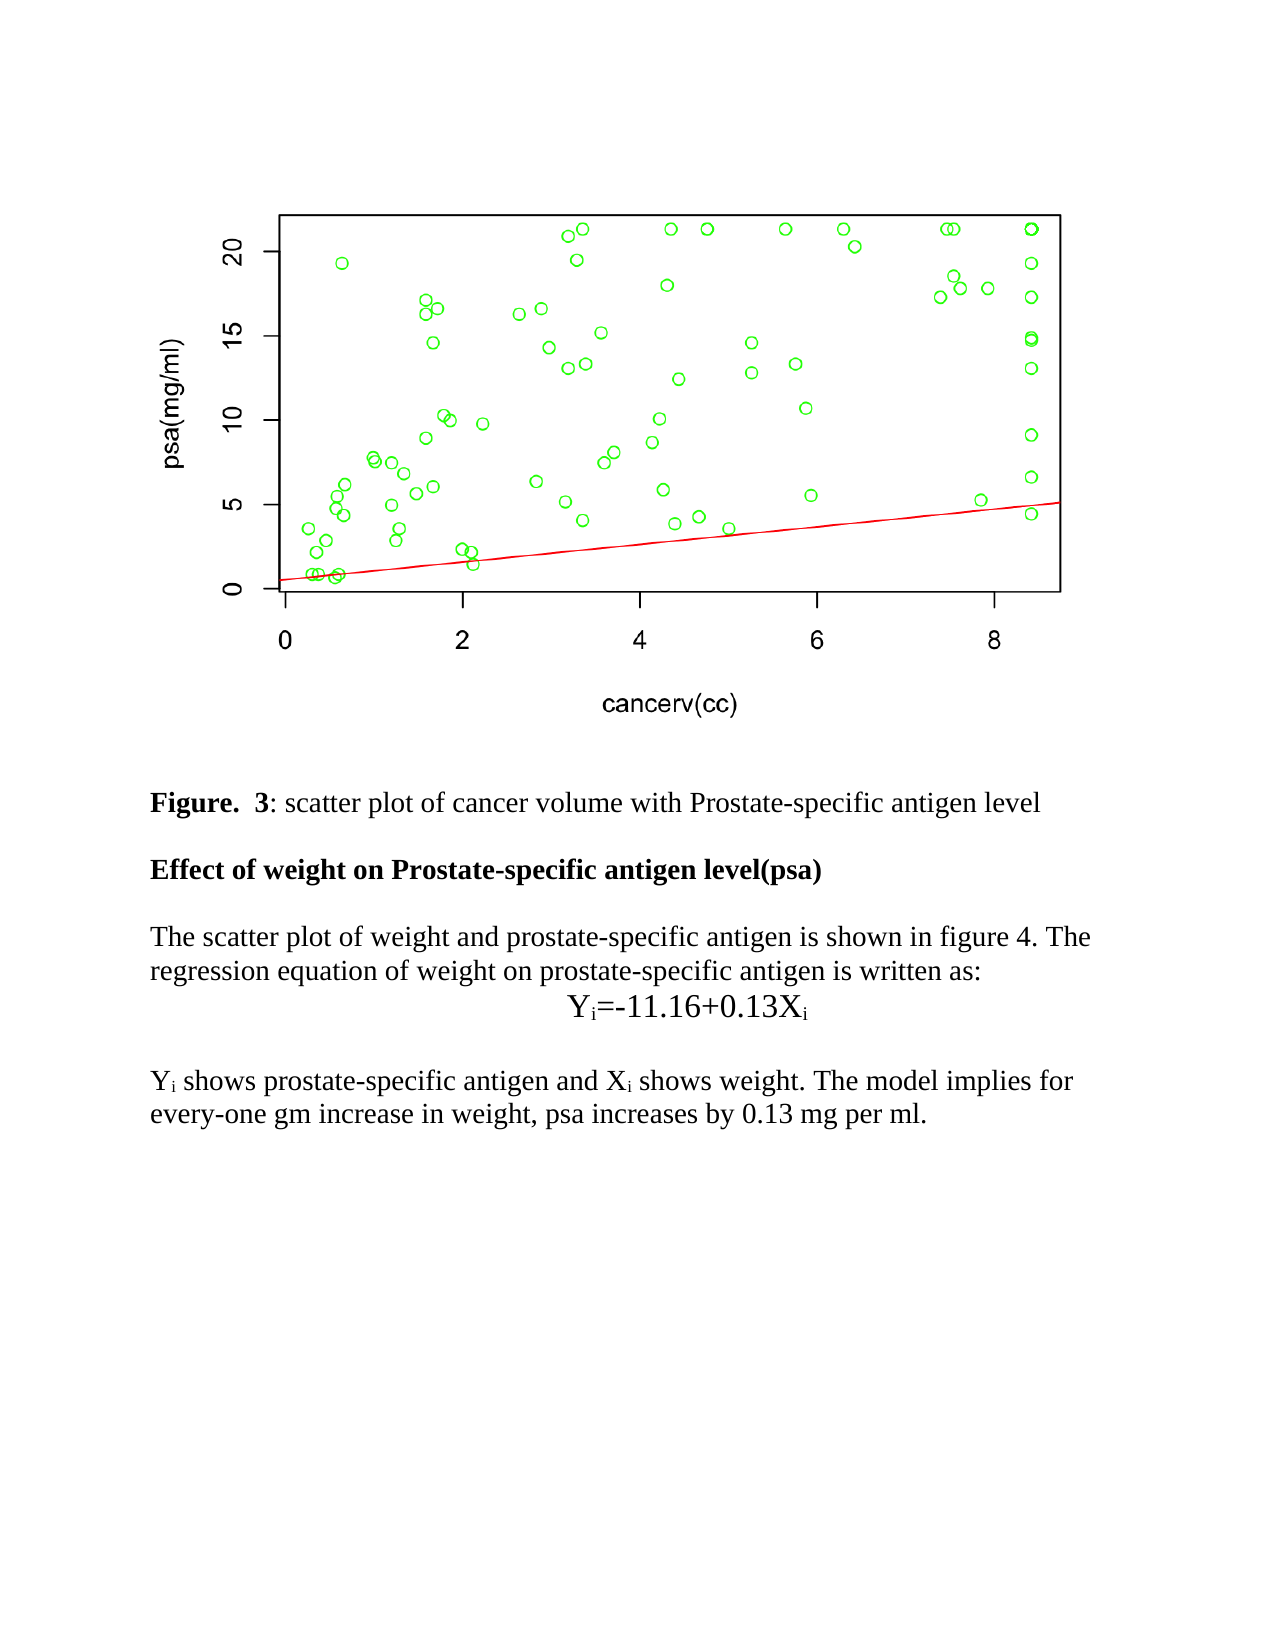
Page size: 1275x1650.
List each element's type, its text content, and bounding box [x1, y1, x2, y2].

text Yi shows prostate-specific antigen and Xi shows weight. The model implies for every-one gm increase in weight, psa increases by 0.13 mg per ml. [150, 1063, 1125, 1130]
text The scatter plot of weight and prostate-specific antigen is shown in figure 4. The regression equation of weight on prostate-specific antigen is written as: [150, 919, 1125, 986]
picture [150, 150, 1125, 752]
text Effect of weight on Prostate-specific antigen level(psa) [150, 852, 1125, 886]
text Yi=-11.16+0.13Xi [150, 986, 1125, 1024]
text Figure. 3: scatter plot of cancer volume with Prostate-specific antigen level [150, 785, 1125, 818]
